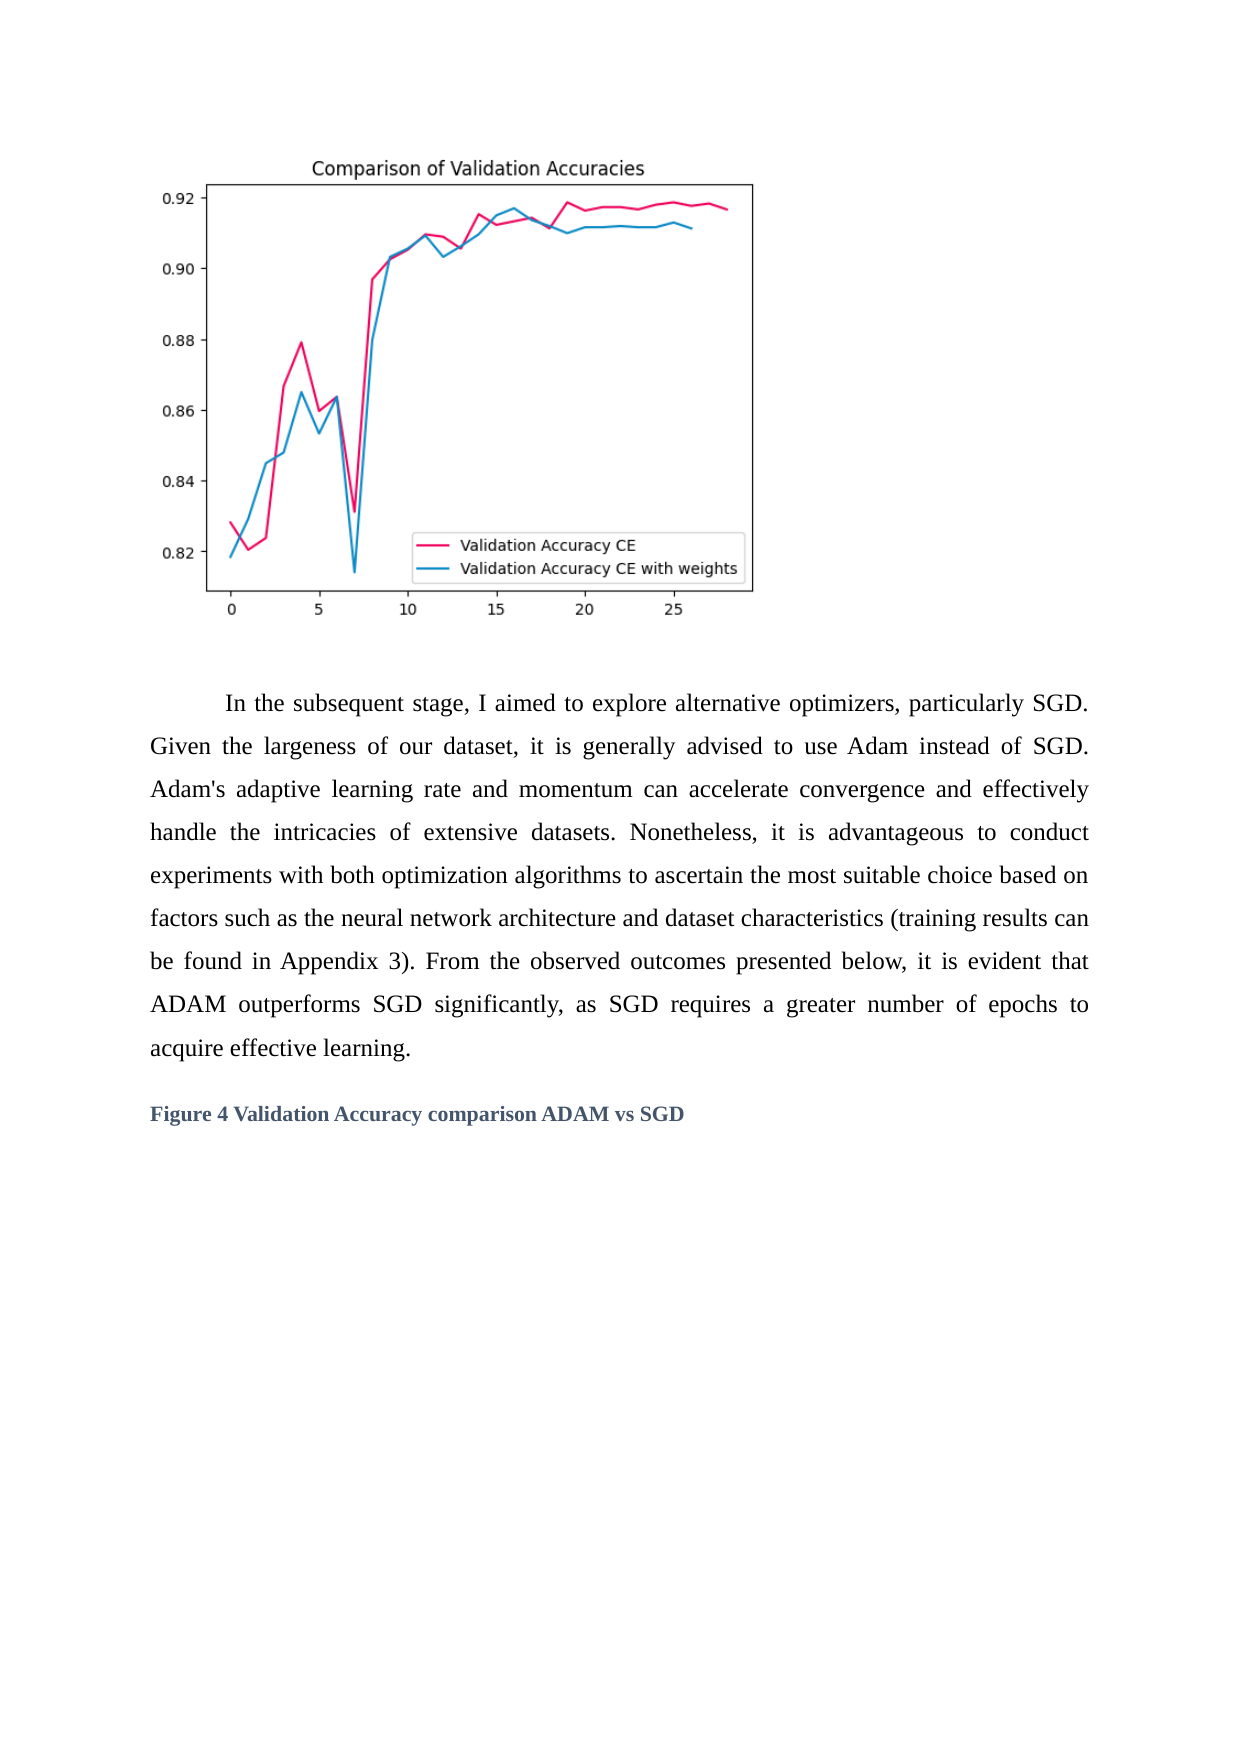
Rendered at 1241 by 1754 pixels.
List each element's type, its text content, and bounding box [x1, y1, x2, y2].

picture [150, 150, 762, 628]
text In the subsequent stage, I aimed to explore alternative optimizers, particularly SGD. Given the largeness of our dataset, it is generally advised to use Adam instead of SGD. Adam's adaptive learning rate and momentum can accelerate convergence and effectively handle the intricacies of extensive datasets. Nonetheless, it is advantageous to conduct experiments with both optimization algorithms to ascertain the most suitable choice based on factors such as the neural network architecture and dataset characteristics (training results can be found in Appendix 3). From the observed outcomes presented below, it is evident that ADAM outperforms SGD significantly, as SGD requires a greater number of epochs to acquire effective learning. [150, 688, 1090, 1061]
text Figure 4 Validation Accuracy comparison ADAM vs SGD [150, 1101, 1090, 1126]
